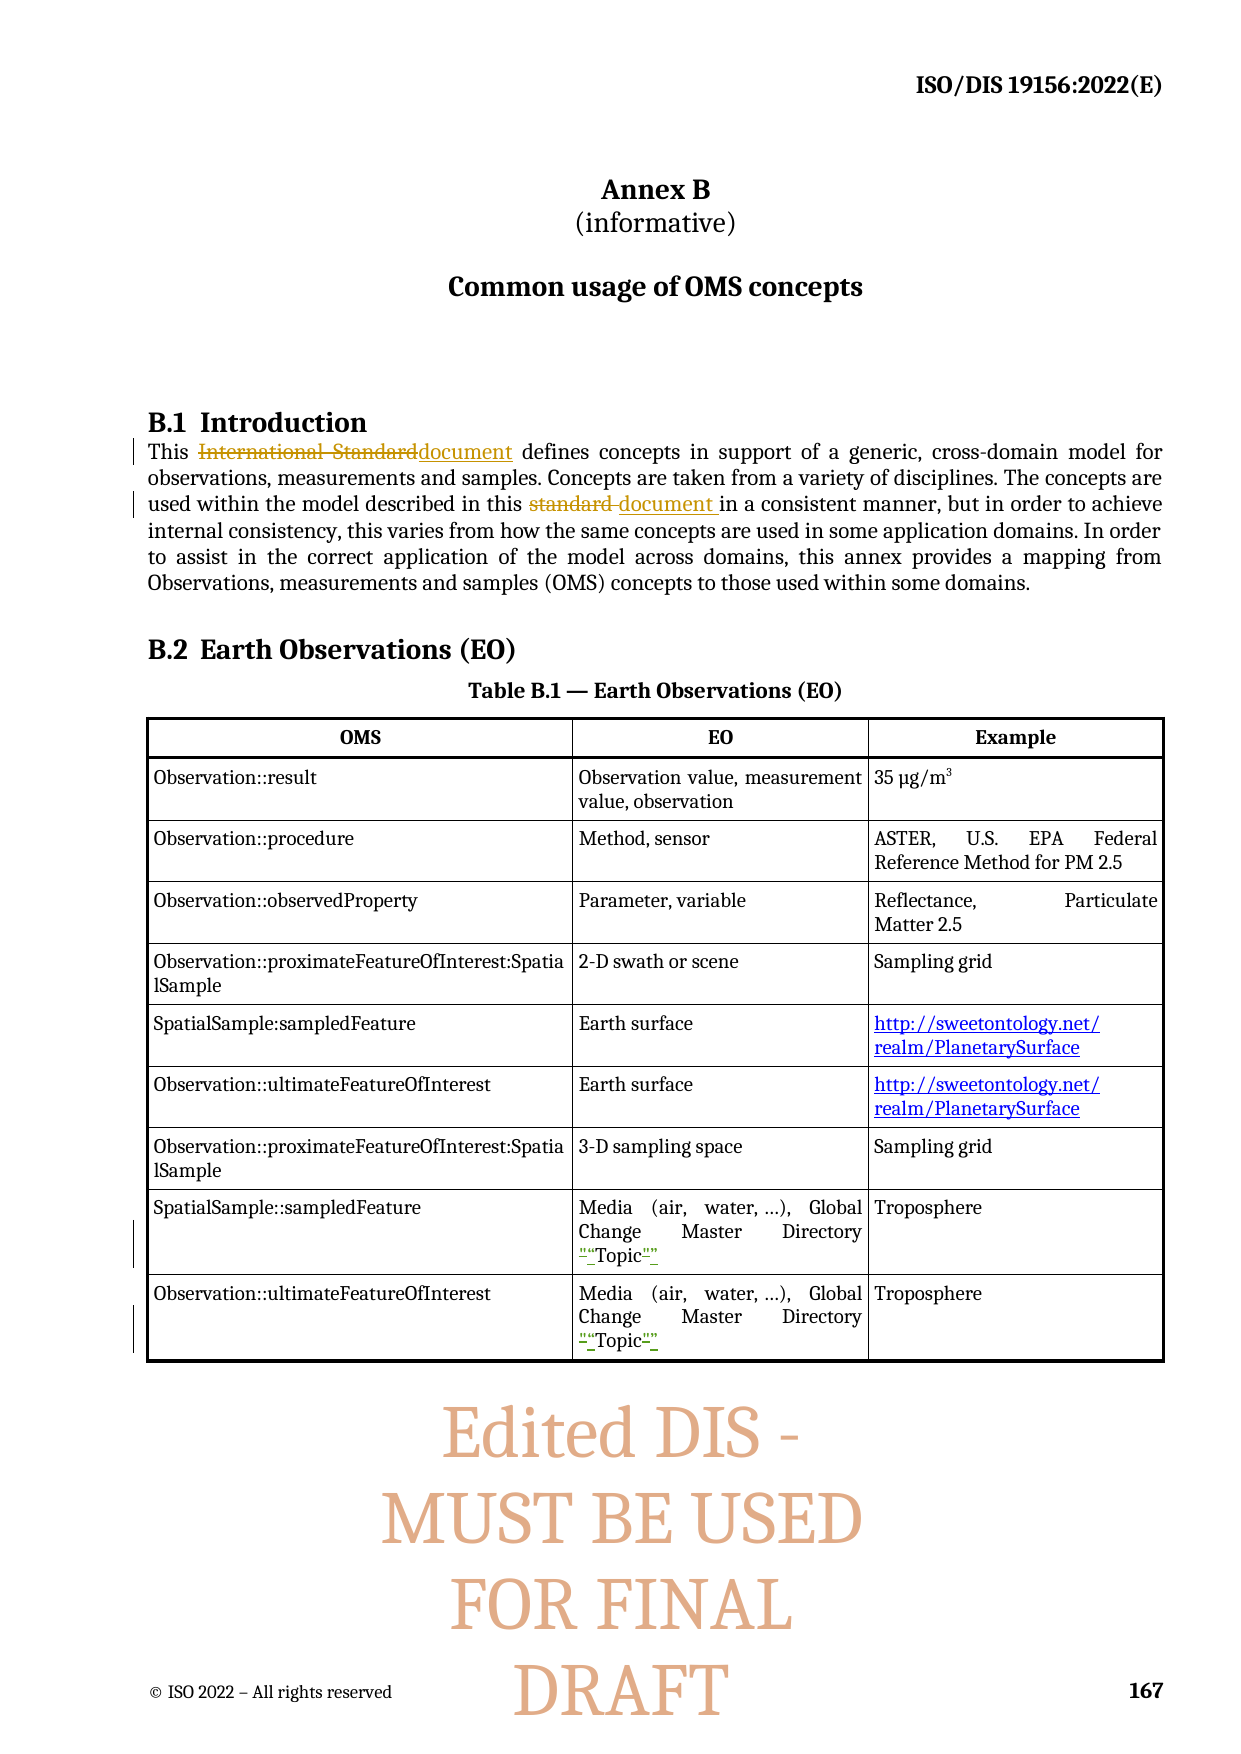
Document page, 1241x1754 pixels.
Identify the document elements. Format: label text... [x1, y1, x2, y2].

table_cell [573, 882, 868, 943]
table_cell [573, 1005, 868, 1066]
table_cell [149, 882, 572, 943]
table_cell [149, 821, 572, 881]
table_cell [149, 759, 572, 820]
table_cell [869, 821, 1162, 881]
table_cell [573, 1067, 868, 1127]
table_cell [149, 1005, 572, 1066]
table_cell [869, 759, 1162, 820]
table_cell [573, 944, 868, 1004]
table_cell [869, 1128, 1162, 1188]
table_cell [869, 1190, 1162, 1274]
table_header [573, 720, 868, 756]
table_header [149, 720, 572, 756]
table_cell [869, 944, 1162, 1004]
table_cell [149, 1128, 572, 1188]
text Earth Observations (EO) [148, 637, 1163, 665]
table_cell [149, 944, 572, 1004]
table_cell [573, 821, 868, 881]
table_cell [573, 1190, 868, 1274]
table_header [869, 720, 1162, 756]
title Table B.1 — Earth Observations (EO) [148, 678, 1163, 704]
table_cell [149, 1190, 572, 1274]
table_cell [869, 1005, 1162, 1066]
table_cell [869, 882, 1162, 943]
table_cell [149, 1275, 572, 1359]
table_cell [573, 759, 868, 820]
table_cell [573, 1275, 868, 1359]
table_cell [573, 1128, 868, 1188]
text This defines concepts in support of a generic, cross-domain model for observations, measurements and samples. Concepts are taken from a variety of disciplines. The concepts are used within the model described in this in a consistent manner, but in order to achieve internal consistency, this varies from how the same concepts are used in some application domains. In order to assist in the correct application of the model across domains, this annex provides a mapping from Observations, measurements and samples (OMS) concepts to those used within some domains. [148, 438, 1163, 597]
text (informative) Common usage of OMS concepts [148, 174, 1163, 303]
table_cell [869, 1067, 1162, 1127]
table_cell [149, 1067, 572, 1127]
text Introduction [148, 410, 1163, 438]
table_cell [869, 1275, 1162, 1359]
